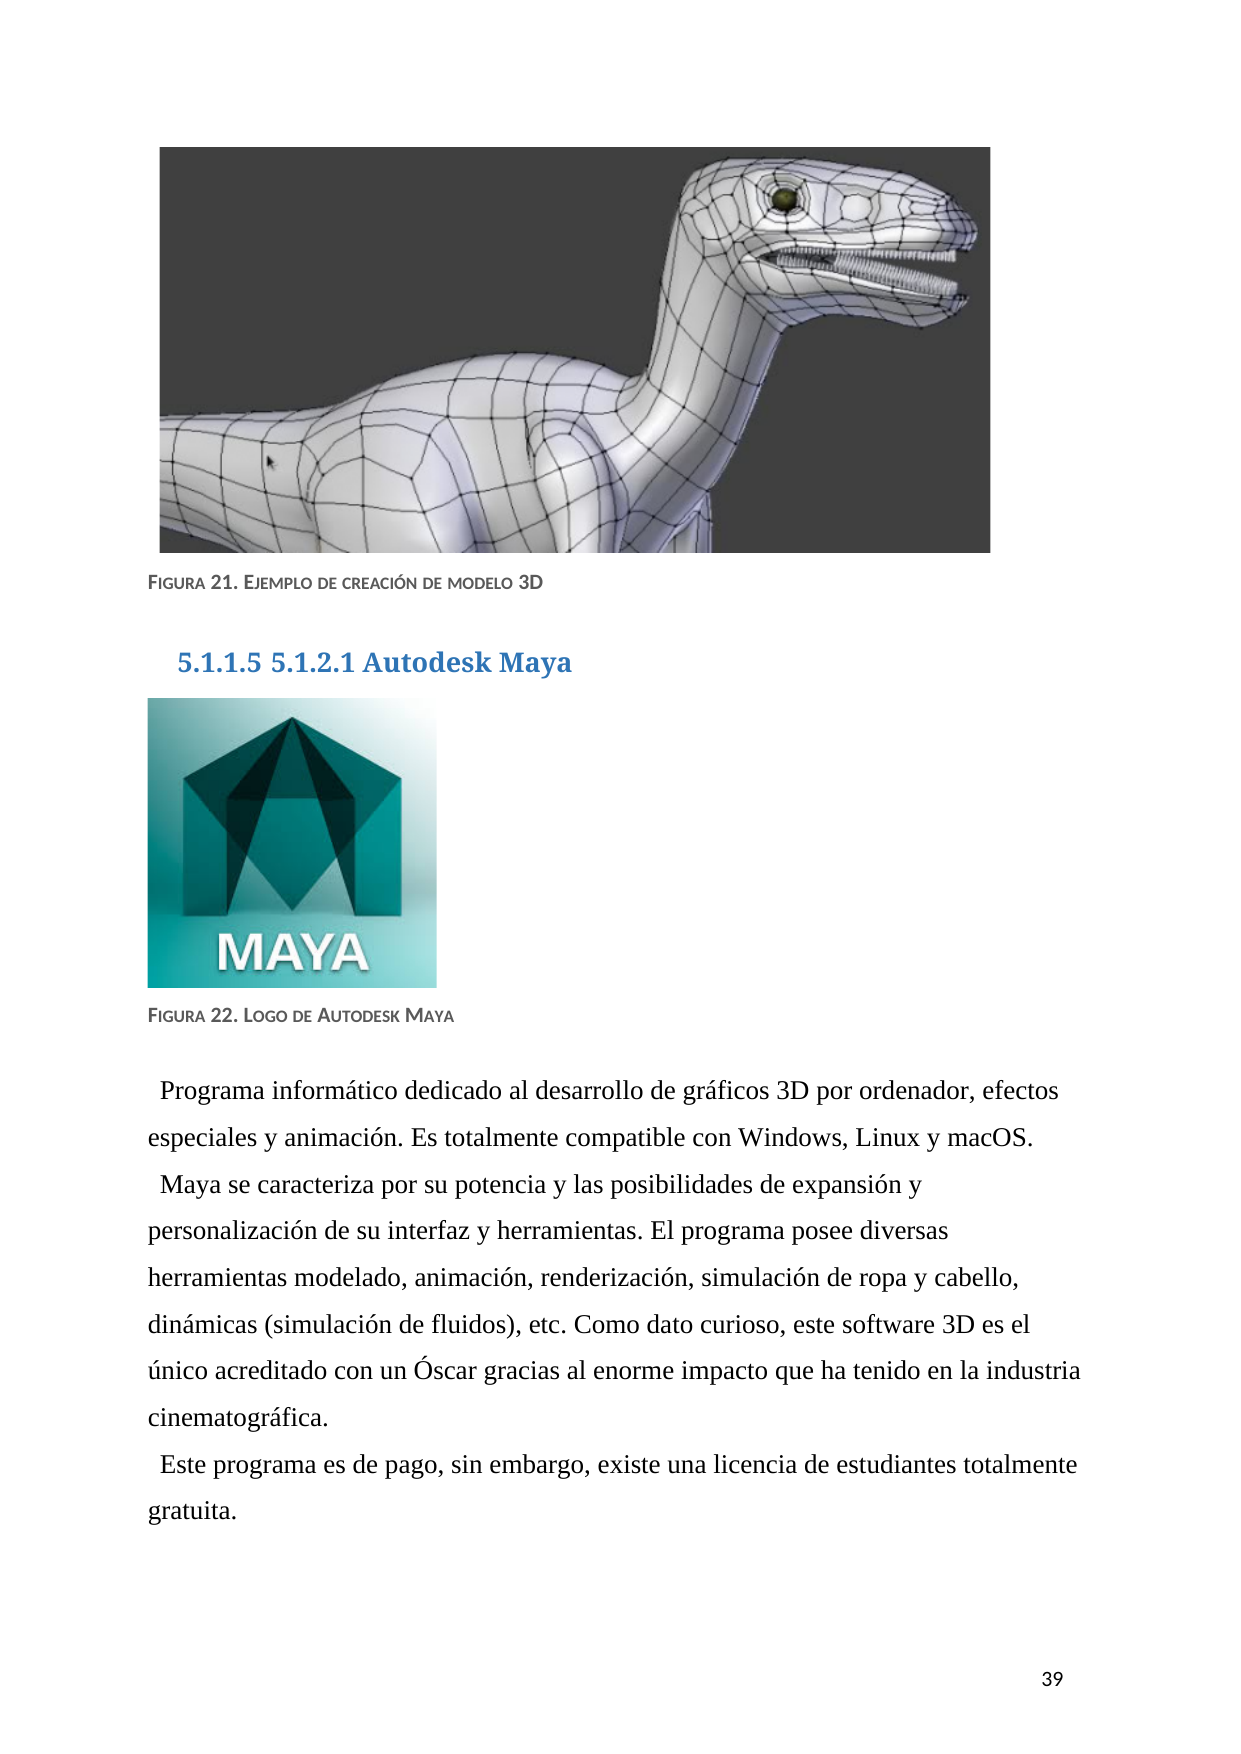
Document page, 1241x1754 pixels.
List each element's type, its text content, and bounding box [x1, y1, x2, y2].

picture [147, 698, 437, 988]
picture [159, 147, 991, 553]
text Este programa es de pago, sin embargo, existe una licencia de estudiantes totalmente gratuita. [148, 1448, 1092, 1526]
text Programa informático dedicado al desarrollo de gráficos 3D por ordenador, efectos especiales y animación. Es totalmente compatible con Windows, Linux y macOS. [148, 1074, 1092, 1152]
text Figura 21. Ejemplo de creación de modelo 3D [148, 568, 1092, 595]
subtitle 5.1.2.1 Autodesk Maya [177, 643, 1092, 680]
text Figura 22. Logo de Autodesk Maya [148, 1001, 1092, 1028]
text Maya se caracteriza por su potencia y las posibilidades de expansión y personalización de su interfaz y herramientas. El programa posee diversas herramientas modelado, animación, renderización, simulación de ropa y cabello, dinámicas (simulación de fluidos), etc. Como dato curioso, este software 3D es el único acreditado con un Óscar gracias al enorme impacto que ha tenido en la industria cinematográfica. [148, 1168, 1092, 1432]
